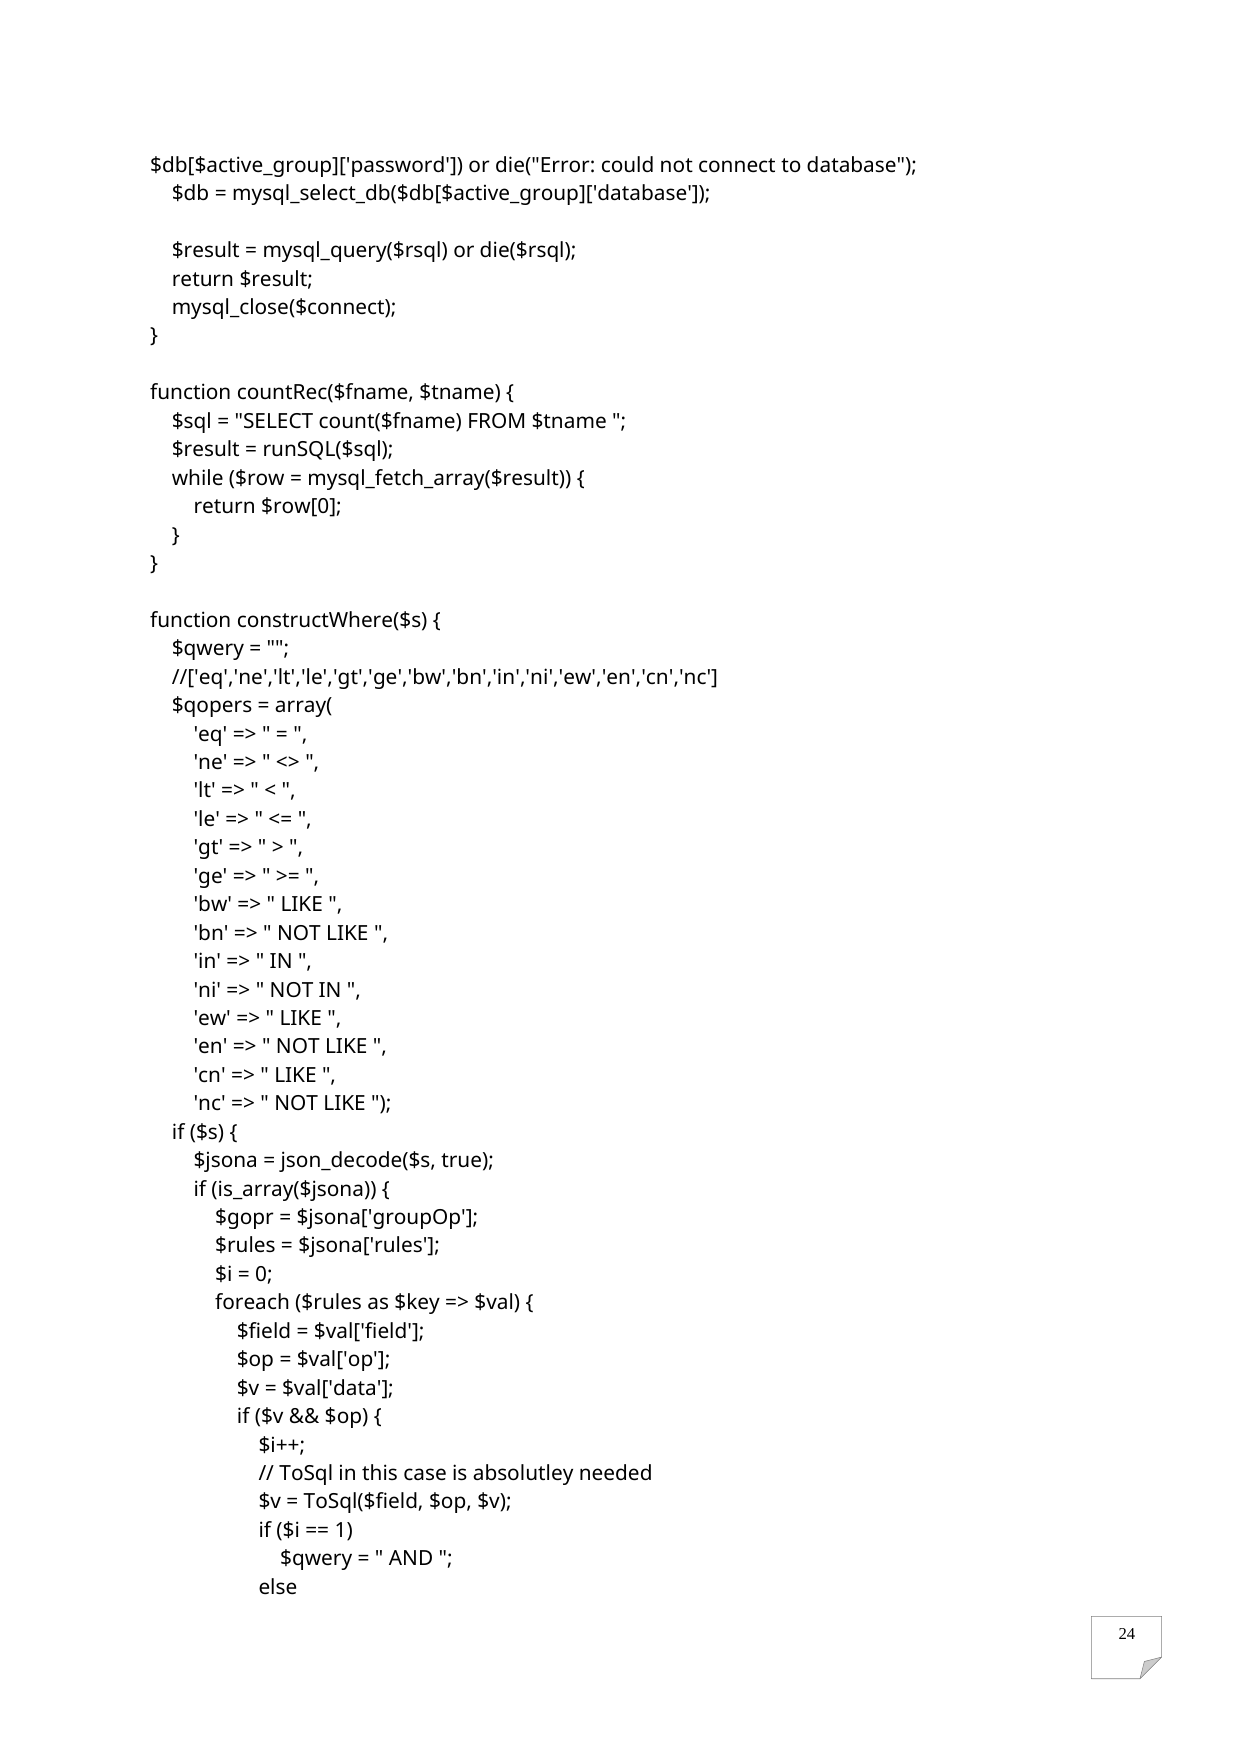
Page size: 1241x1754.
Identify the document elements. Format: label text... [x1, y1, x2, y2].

text $sql = "SELECT count($fname) FROM $tname "; [150, 406, 1090, 434]
text 'nc' => " NOT LIKE "); [150, 1088, 1090, 1117]
text $gopr = $jsona['groupOp']; [150, 1202, 1090, 1231]
text 'bw' => " LIKE ", [150, 889, 1090, 918]
text foreach ($rules as $key => $val) { [150, 1287, 1090, 1316]
text 'ge' => " >= ", [150, 861, 1090, 889]
text else [150, 1572, 1090, 1600]
text } [150, 548, 1090, 577]
text $rules = $jsona['rules']; [150, 1231, 1090, 1259]
text $op = $val['op']; [150, 1344, 1090, 1373]
text 'gt' => " > ", [150, 832, 1090, 861]
text $i = 0; [150, 1259, 1090, 1287]
text //['eq','ne','lt','le','gt','ge','bw','bn','in','ni','ew','en','cn','nc'] [150, 662, 1090, 690]
text return $row[0]; [150, 491, 1090, 520]
text function constructWhere($s) { [150, 605, 1090, 633]
text if ($v && $op) { [150, 1401, 1090, 1430]
text while ($row = mysql_fetch_array($result)) { [150, 463, 1090, 491]
text 'lt' => " < ", [150, 776, 1090, 804]
text 'cn' => " LIKE ", [150, 1060, 1090, 1088]
text 'in' => " IN ", [150, 946, 1090, 975]
text 'le' => " <= ", [150, 804, 1090, 832]
text $v = $val['data']; [150, 1373, 1090, 1401]
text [150, 150, 1090, 178]
text $result = mysql_query($rsql) or die($rsql); [150, 235, 1090, 264]
text } [150, 321, 1090, 349]
text 'eq' => " = ", [150, 719, 1090, 747]
text function countRec($fname, $tname) { [150, 377, 1090, 406]
text $qwery = ""; [150, 633, 1090, 662]
text $jsona = json_decode($s, true); [150, 1145, 1090, 1174]
text $field = $val['field']; [150, 1316, 1090, 1344]
text if (is_array($jsona)) { [150, 1174, 1090, 1202]
text return $result; [150, 264, 1090, 292]
text 'ew' => " LIKE ", [150, 1003, 1090, 1032]
text $qopers = array( [150, 690, 1090, 719]
text 'en' => " NOT LIKE ", [150, 1032, 1090, 1060]
text $result = runSQL($sql); [150, 434, 1090, 463]
text $db = mysql_select_db($db[$active_group]['database']); [150, 178, 1090, 207]
text // ToSql in this case is absolutley needed [150, 1458, 1090, 1487]
text $i++; [150, 1430, 1090, 1458]
text mysql_close($connect); [150, 292, 1090, 321]
text if ($i == 1) [150, 1515, 1090, 1543]
text 'ne' => " <> ", [150, 747, 1090, 776]
text 'ni' => " NOT IN ", [150, 975, 1090, 1003]
text $v = ToSql($field, $op, $v); [150, 1487, 1090, 1515]
text if ($s) { [150, 1117, 1090, 1145]
text } [150, 520, 1090, 548]
text 'bn' => " NOT LIKE ", [150, 918, 1090, 946]
text $qwery = " AND "; [150, 1543, 1090, 1572]
